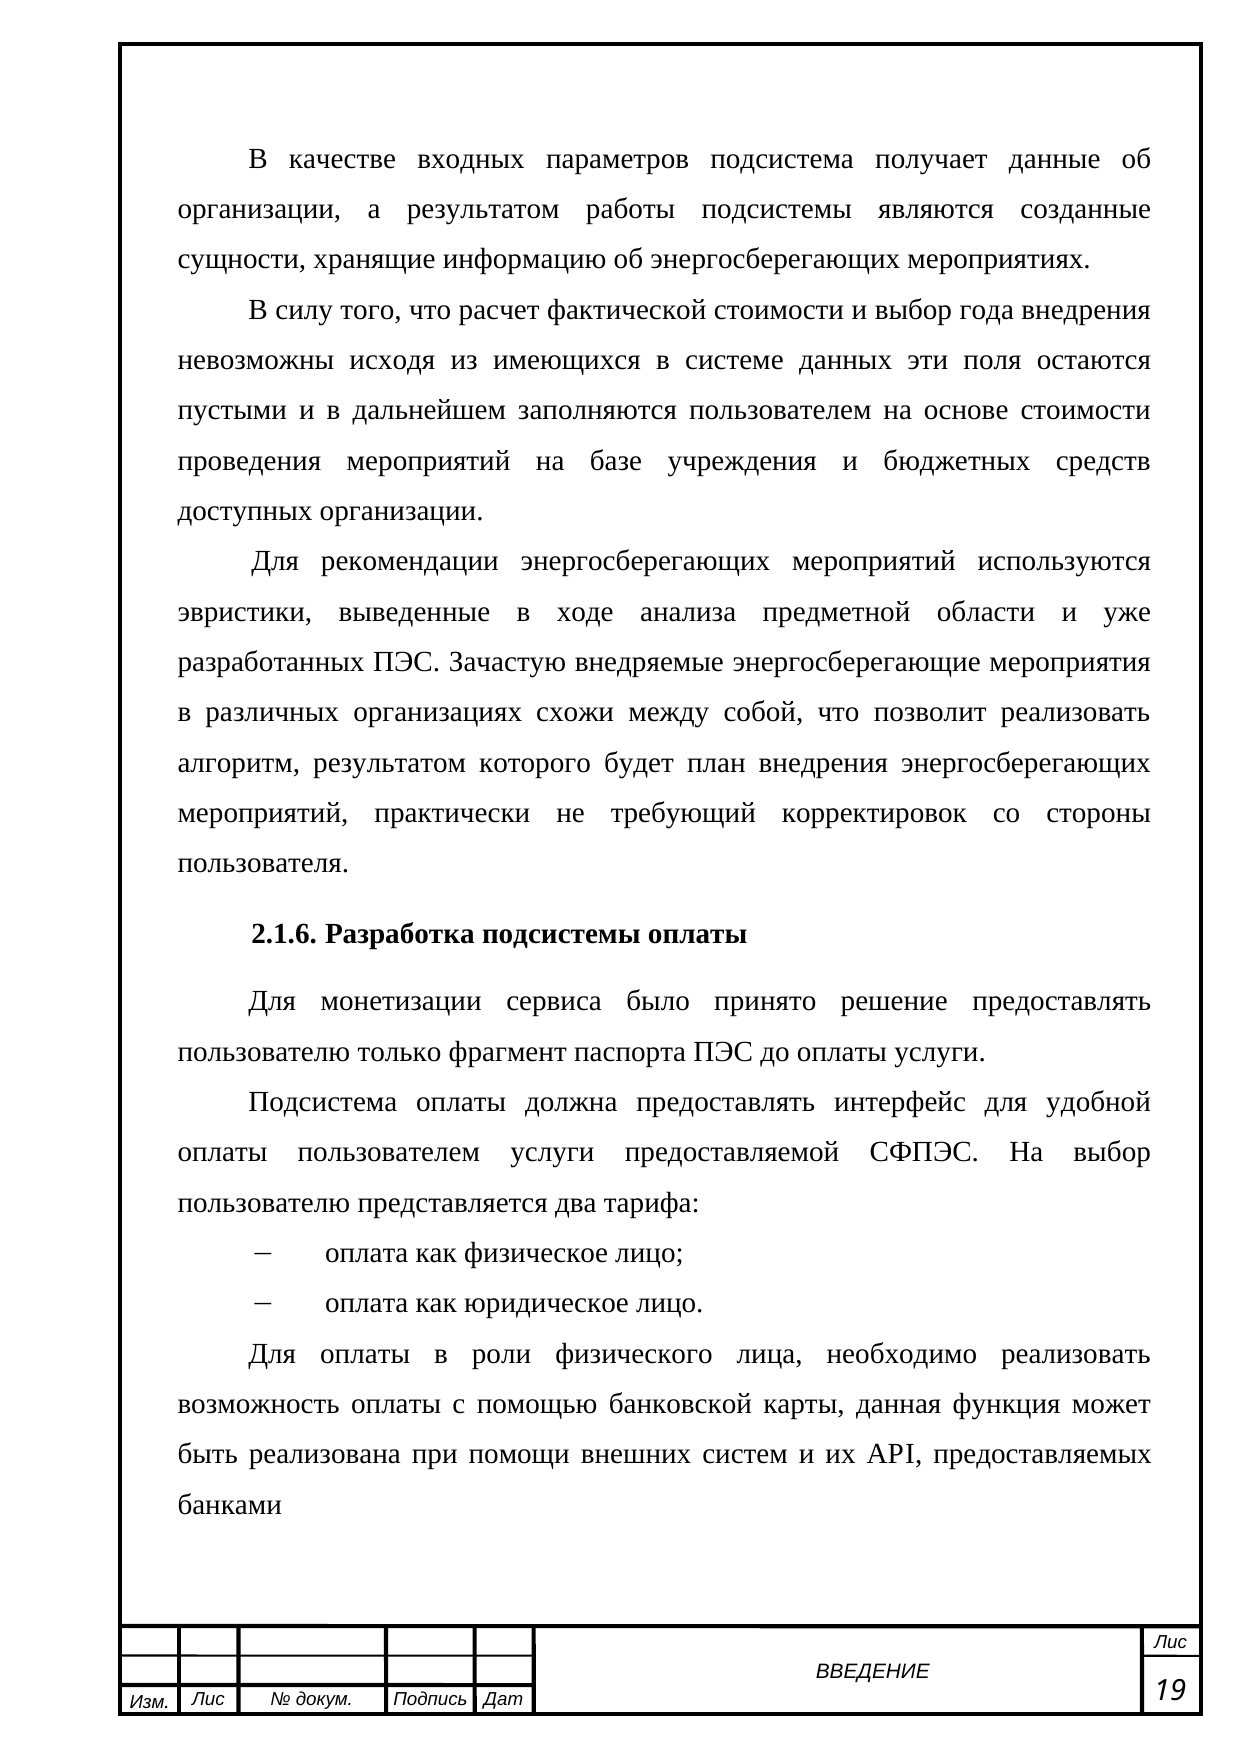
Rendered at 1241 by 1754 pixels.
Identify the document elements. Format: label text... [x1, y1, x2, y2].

text Для монетизации сервиса было принято решение предоставлять пользователю только фрагмент паспорта ПЭС до оплаты услуги. [177, 983, 1152, 1067]
text Подсистема оплаты должна предоставлять интерфейс для удобной оплаты пользователем услуги предоставляемой СФПЭС. На выбор пользователю представляется два тарифа: [177, 1084, 1152, 1218]
text В качестве входных параметров подсистема получает данные об организации, а результатом работы подсистемы являются созданные сущности, хранящие информацию об энергосберегающих мероприятиях. [177, 141, 1152, 275]
text В силу того, что расчет фактической стоимости и выбор года внедрения невозможны исходя из имеющихся в системе данных эти поля остаются пустыми и в дальнейшем заполняются пользователем на основе стоимости проведения мероприятий на базе учреждения и бюджетных средств доступных организации. [177, 292, 1152, 527]
subtitle Разработка подсистемы оплаты [177, 916, 1152, 950]
text Для оплаты в роли физического лица, необходимо реализовать возможность оплаты с помощью банковской карты, данная функция может быть реализована при помощи внешних систем и их API, предоставляемых банками [177, 1336, 1152, 1520]
list оплата как юридическое лицо. [177, 1286, 1152, 1319]
text Для рекомендации энергосберегающих мероприятий используются эвристики, выведенные в ходе анализа предметной области и уже разработанных ПЭС. Зачастую внедряемые энергосберегающие мероприятия в различных организациях схожи между собой, что позволит реализовать алгоритм, результатом которого будет план внедрения энергосберегающих мероприятий, практически не требующий корректировок со стороны пользователя. [177, 543, 1152, 879]
list оплата как физическое лицо; [177, 1235, 1152, 1269]
